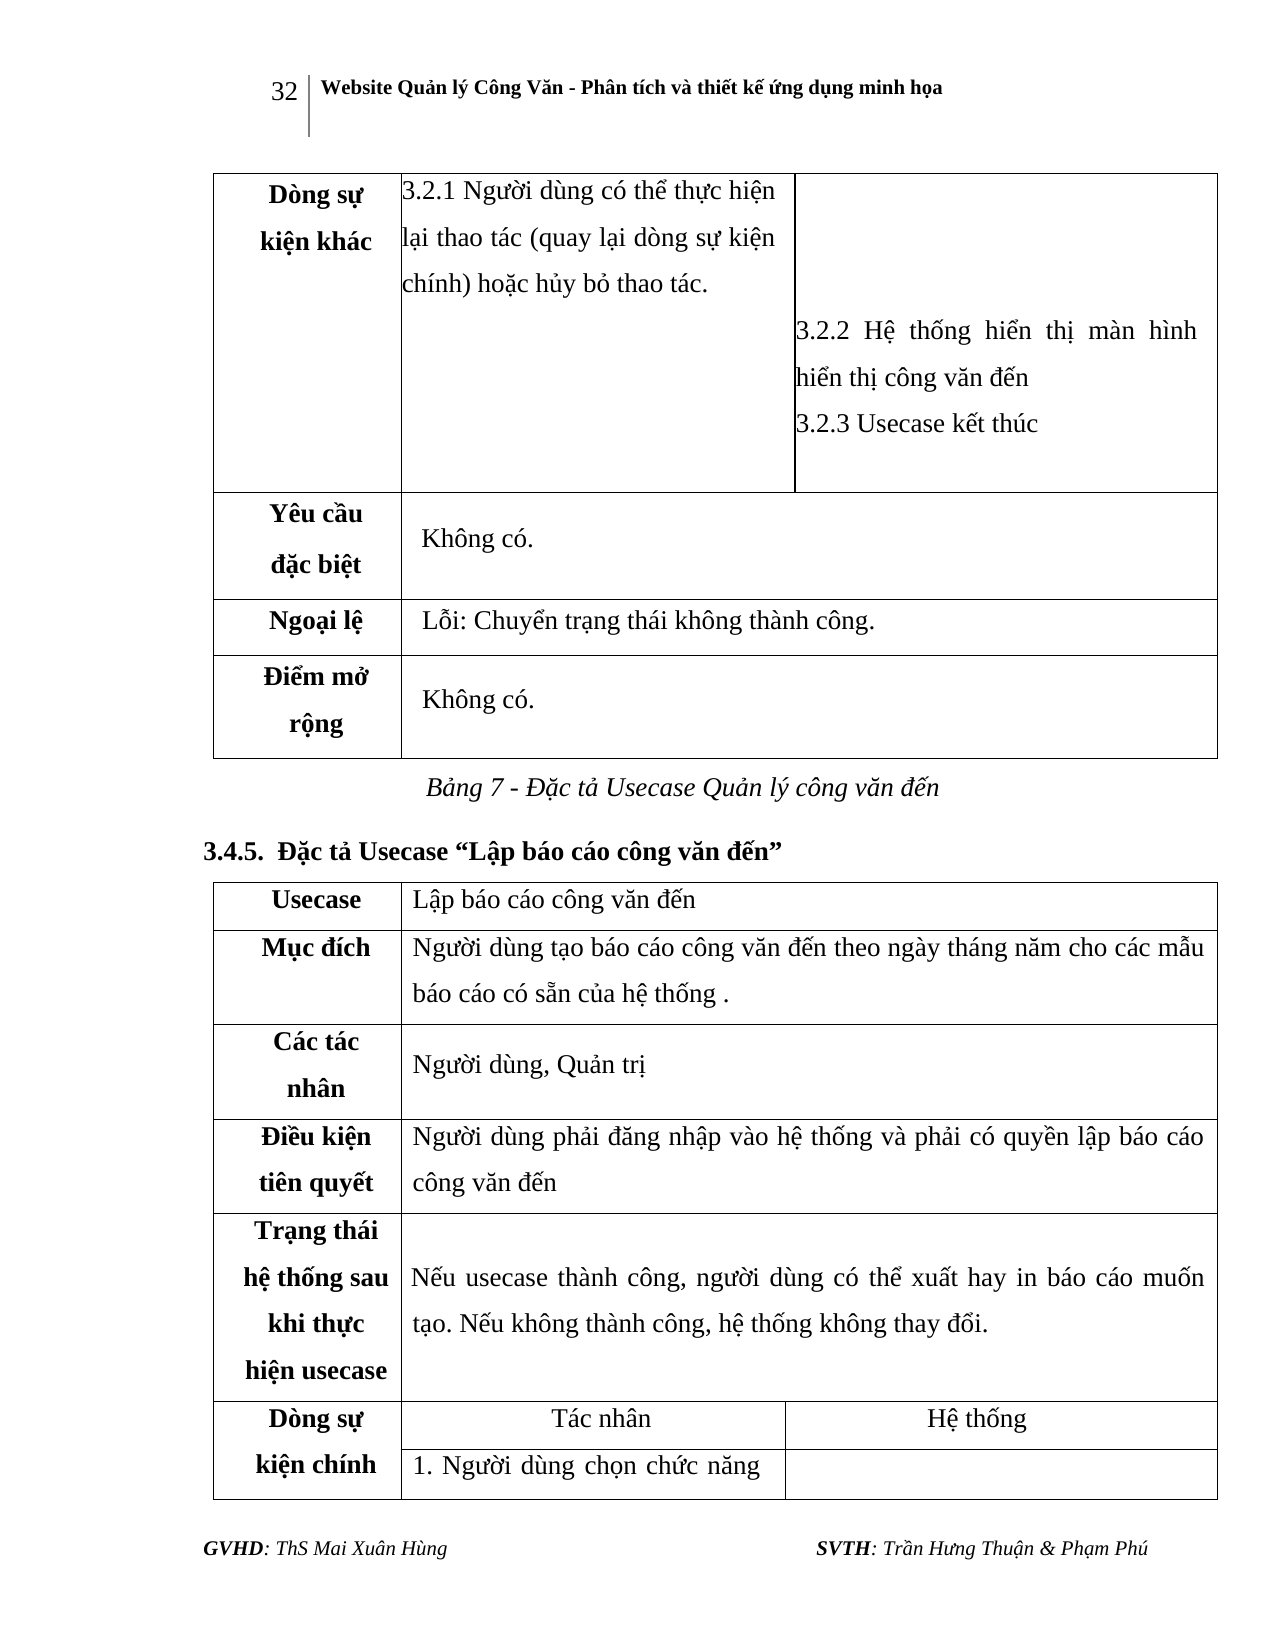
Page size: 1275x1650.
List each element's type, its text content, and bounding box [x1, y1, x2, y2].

table_cell Dòng sự kiện chính [214, 1402, 401, 1499]
table_cell Điều kiện tiên quyết [214, 1120, 401, 1213]
table_cell Lỗi: Chuyển trạng thái không thành công. [402, 600, 1217, 655]
table_cell Không có. [402, 493, 1217, 599]
table_cell Người dùng, Quản trị [402, 1025, 1217, 1119]
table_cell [402, 1450, 785, 1499]
text Đặc tả Usecase “Lập báo cáo công văn đến” [203, 836, 1162, 867]
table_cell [786, 1450, 1217, 1499]
table_cell Dòng sự kiện khác [214, 174, 401, 492]
table_cell Ngoại lệ [214, 600, 401, 655]
table_cell 3.2.2 Hệ thống hiển thị màn hình hiển thị công văn đến 3.2.3 Usecase kết thúc [796, 174, 1217, 492]
table_cell Mục đích [214, 931, 401, 1024]
table_cell Điểm mở rộng [214, 656, 401, 757]
table_cell Không có. [402, 656, 1217, 757]
table_cell Nếu usecase thành công, người dùng có thể xuất hay in báo cáo muốn tạo. Nếu không thành công, hệ thống không thay đổi. [402, 1214, 1217, 1401]
table_header Usecase [214, 883, 401, 930]
table_cell 3.2.1 Người dùng có thể thực hiện lại thao tác (quay lại dòng sự kiện chính) hoặc hủy bỏ thao tác. [402, 174, 794, 492]
table_header Lập báo cáo công văn đến [402, 883, 1217, 930]
table_cell Tác nhân [402, 1402, 785, 1448]
table_cell Trạng thái hệ thống sau khi thực hiện usecase [214, 1214, 401, 1401]
table_cell Các tác nhân [214, 1025, 401, 1119]
table_cell Người dùng phải đăng nhập vào hệ thống và phải có quyền lập báo cáo công văn đến [402, 1120, 1217, 1213]
table_cell Hệ thống [786, 1402, 1217, 1448]
table_cell Yêu cầu đặc biệt [214, 493, 401, 599]
table_cell Người dùng tạo báo cáo công văn đến theo ngày tháng năm cho các mẫu báo cáo có sẵn của hệ thống . [402, 931, 1217, 1024]
